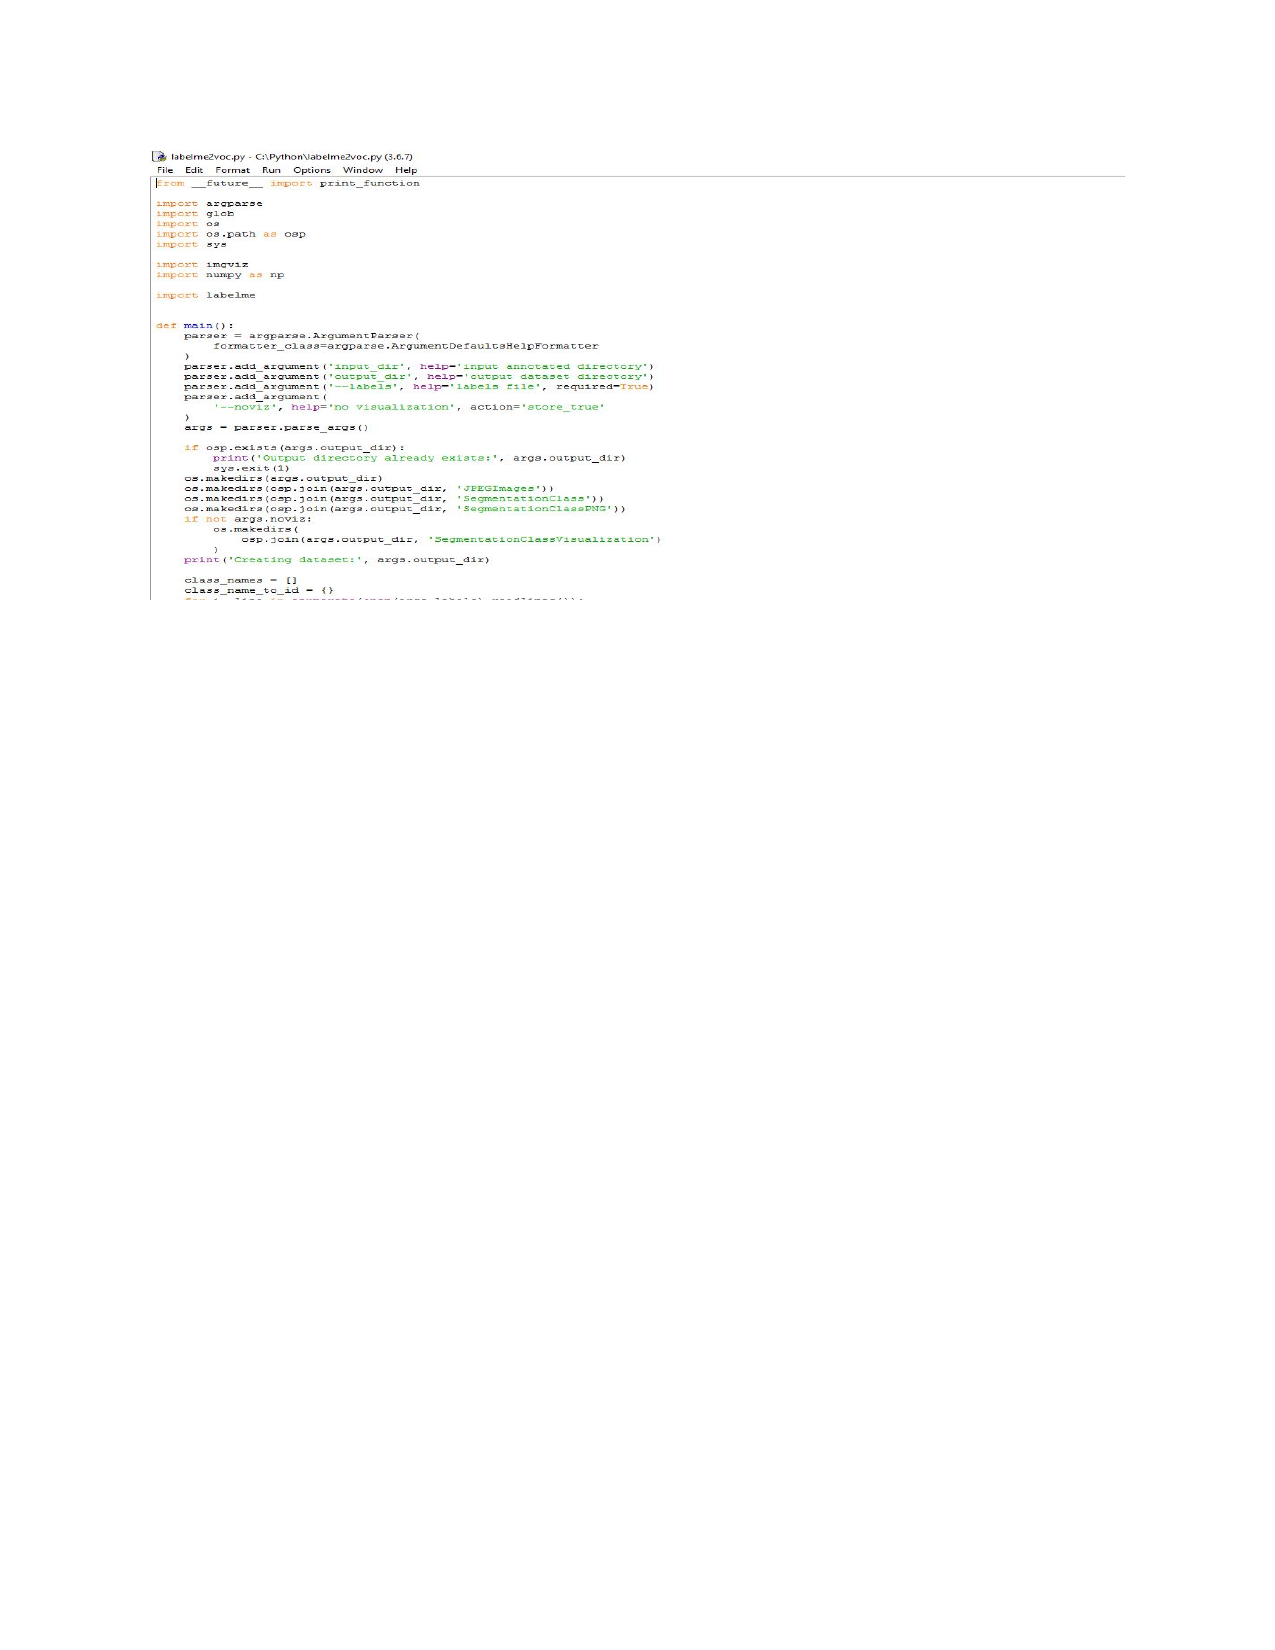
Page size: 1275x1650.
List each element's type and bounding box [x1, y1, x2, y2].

picture [150, 150, 1125, 600]
